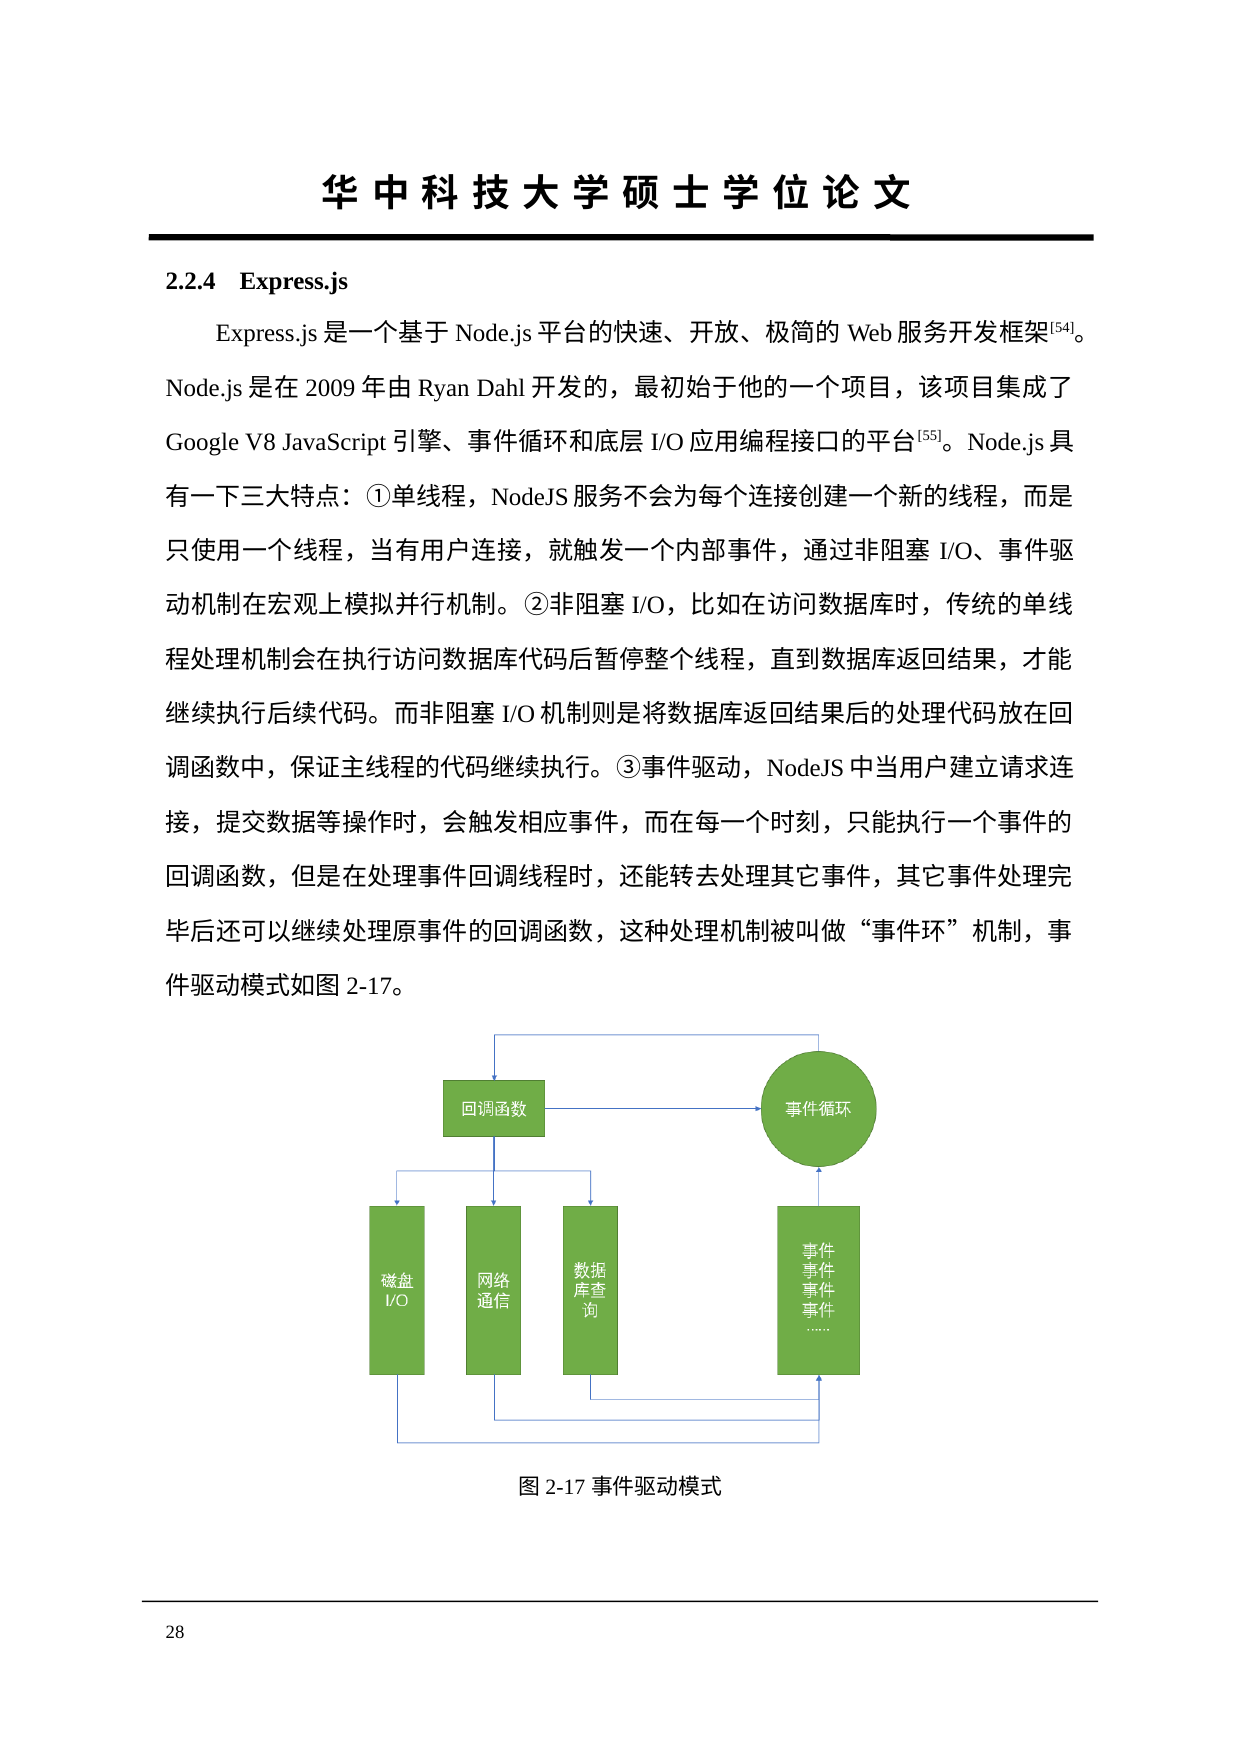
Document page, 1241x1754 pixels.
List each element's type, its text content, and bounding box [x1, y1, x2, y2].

subtitle Express.js [165, 266, 1075, 294]
picture [353, 1019, 887, 1455]
